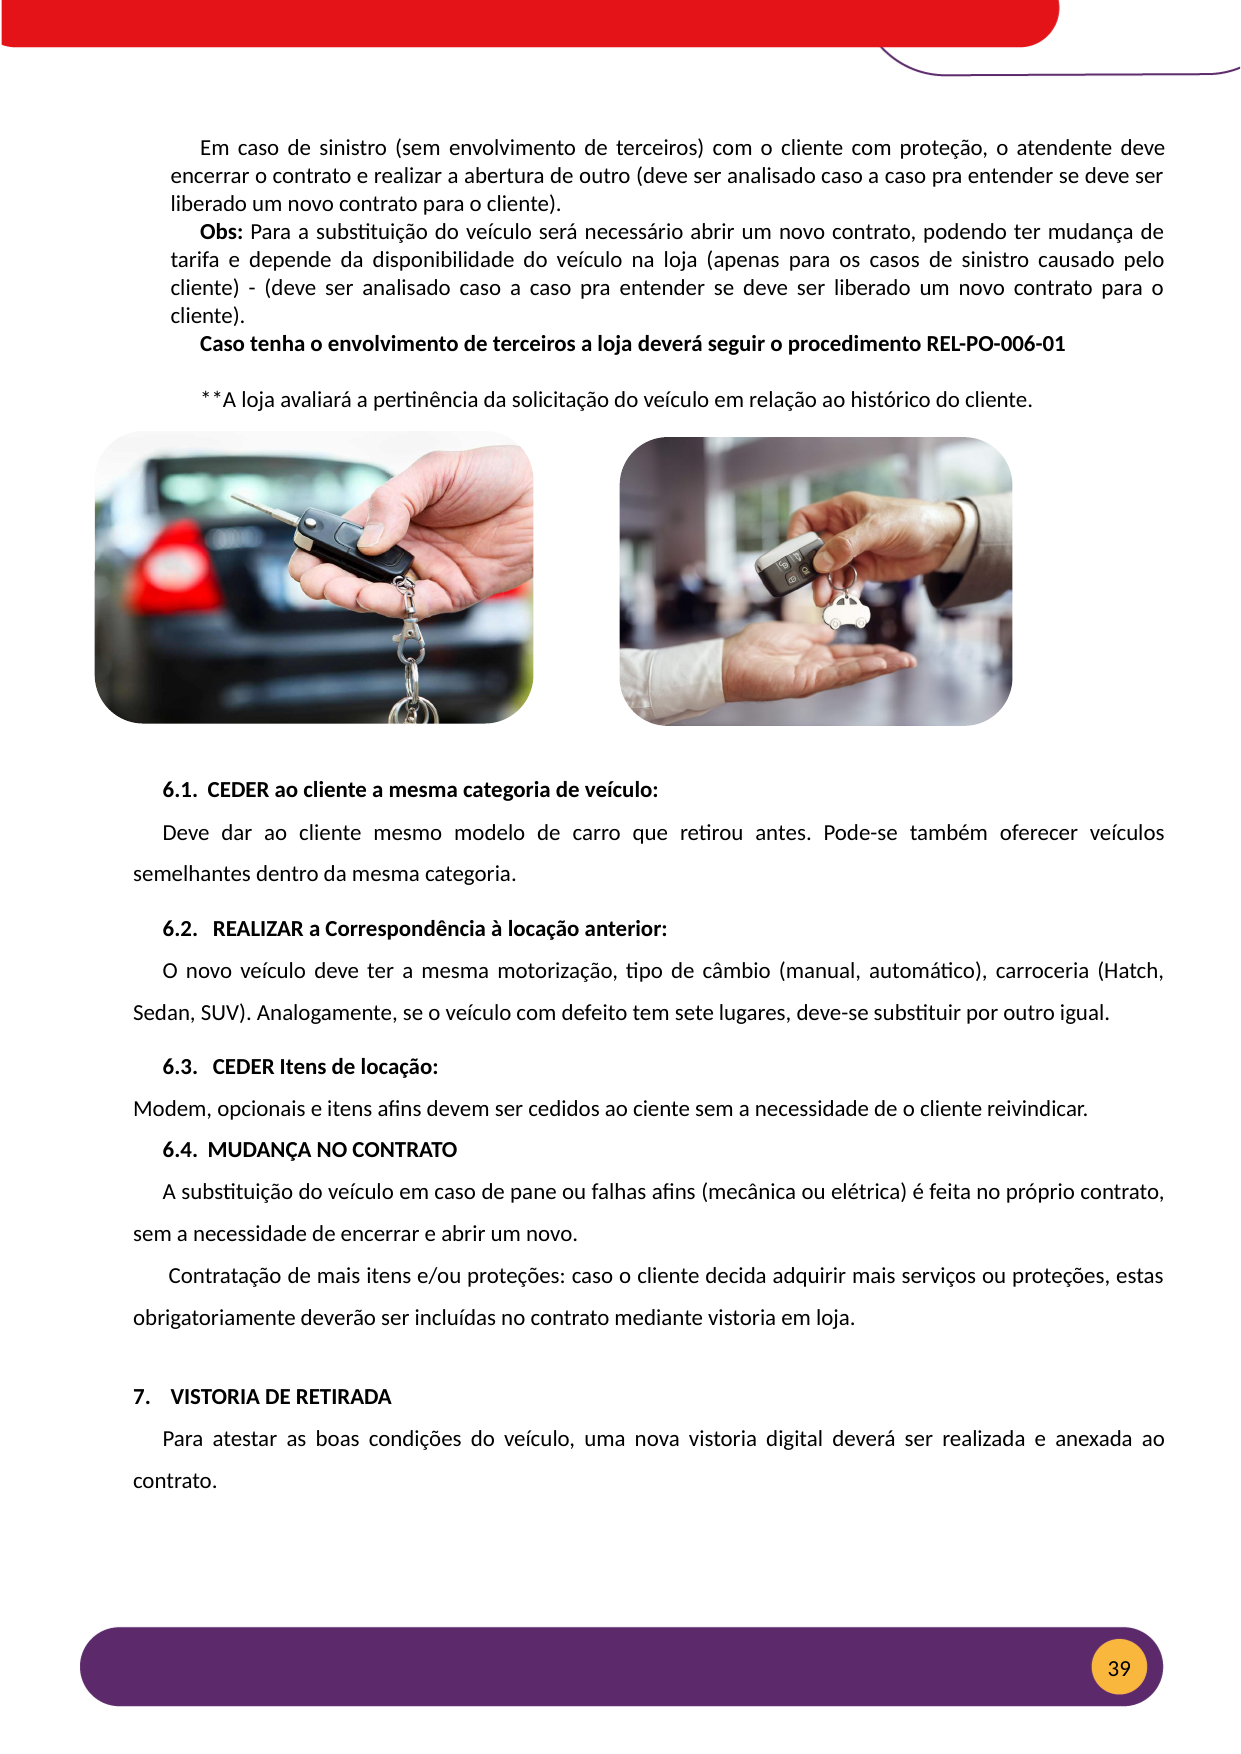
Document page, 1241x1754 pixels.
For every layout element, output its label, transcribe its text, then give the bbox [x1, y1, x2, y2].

text **A loja avaliará a pertinência da solicitação do veículo em relação ao histórico do cliente. [170, 385, 1167, 413]
picture [1, 0, 1241, 1754]
text Para atestar as boas condições do veículo, uma nova vistoria digital deverá ser realizada e anexada ao contrato. [133, 1424, 1167, 1494]
text Modem, opcionais e itens afins devem ser cedidos ao ciente sem a necessidade de o cliente reivindicar. [133, 1094, 1167, 1122]
text Caso tenha o envolvimento de terceiros a loja deverá seguir o procedimento REL-PO-006-01 [170, 329, 1167, 357]
subtitle CEDER Itens de locação: [162, 1052, 1167, 1081]
subtitle CEDER ao cliente a mesma categoria de veículo: [162, 776, 1167, 804]
text Contratação de mais itens e/ou proteções: caso o cliente decida adquirir mais serviços ou proteções, estas obrigatoriamente deverão ser incluídas no contrato mediante vistoria em loja. [133, 1261, 1167, 1331]
subtitle MUDANÇA NO CONTRATO [162, 1135, 1167, 1163]
subtitle VISTORIA DE RETIRADA [133, 1382, 1167, 1410]
text O novo veículo deve ter a mesma motorização, tipo de câmbio (manual, automático), carroceria (Hatch, Sedan, SUV). Analogamente, se o veículo com defeito tem sete lugares, deve-se substituir por outro igual. [133, 956, 1167, 1026]
text Deve dar ao cliente mesmo modelo de carro que retirou antes. Pode-se também oferecer veículos semelhantes dentro da mesma categoria. [133, 818, 1167, 888]
text A substituição do veículo em caso de pane ou falhas afins (mecânica ou elétrica) é feita no próprio contrato, sem a necessidade de encerrar e abrir um novo. [133, 1177, 1167, 1247]
subtitle REALIZAR a Correspondência à locação anterior: [162, 914, 1167, 942]
text Obs: Para a substituição do veículo será necessário abrir um novo contrato, podendo ter mudança de tarifa e depende da disponibilidade do veículo na loja (apenas para os casos de sinistro causado pelo cliente) - (deve ser analisado caso a caso pra entender se deve ser liberado um novo contrato para o cliente). [170, 217, 1167, 329]
text Em caso de sinistro (sem envolvimento de terceiros) com o cliente com proteção, o atendente deve encerrar o contrato e realizar a abertura de outro (deve ser analisado caso a caso pra entender se deve ser liberado um novo contrato para o cliente). [170, 133, 1167, 217]
